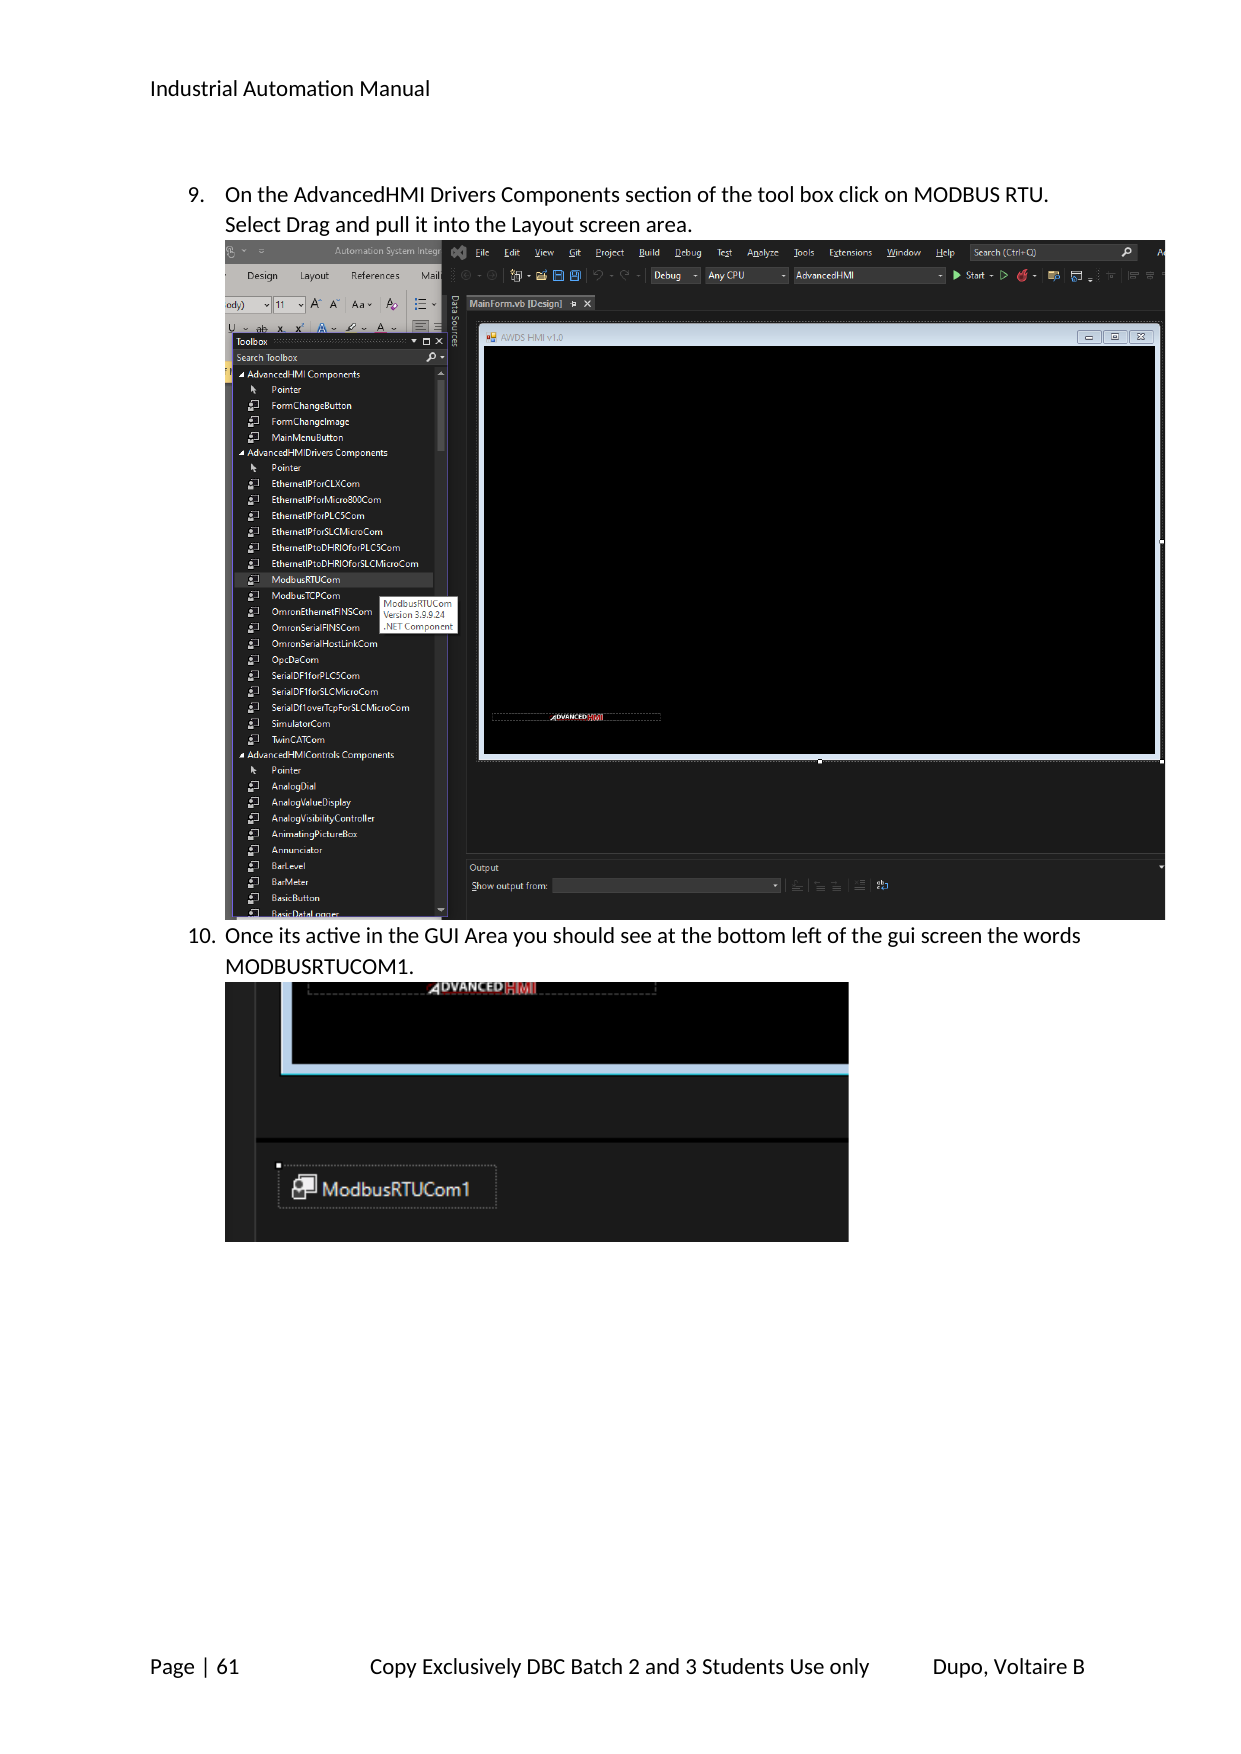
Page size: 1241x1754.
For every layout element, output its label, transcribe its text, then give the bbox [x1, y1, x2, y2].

list On the AdvancedHMI Drivers Components section of the tool box click on MODBUS RTU. Select Drag and pull it into the Layout screen area. [187, 180, 1090, 238]
list Once its active in the GUI Area you should see at the bottom left of the gui screen the words MODBUSRTUCOM1. [187, 922, 1090, 980]
picture [225, 240, 1166, 920]
picture [225, 982, 849, 1242]
